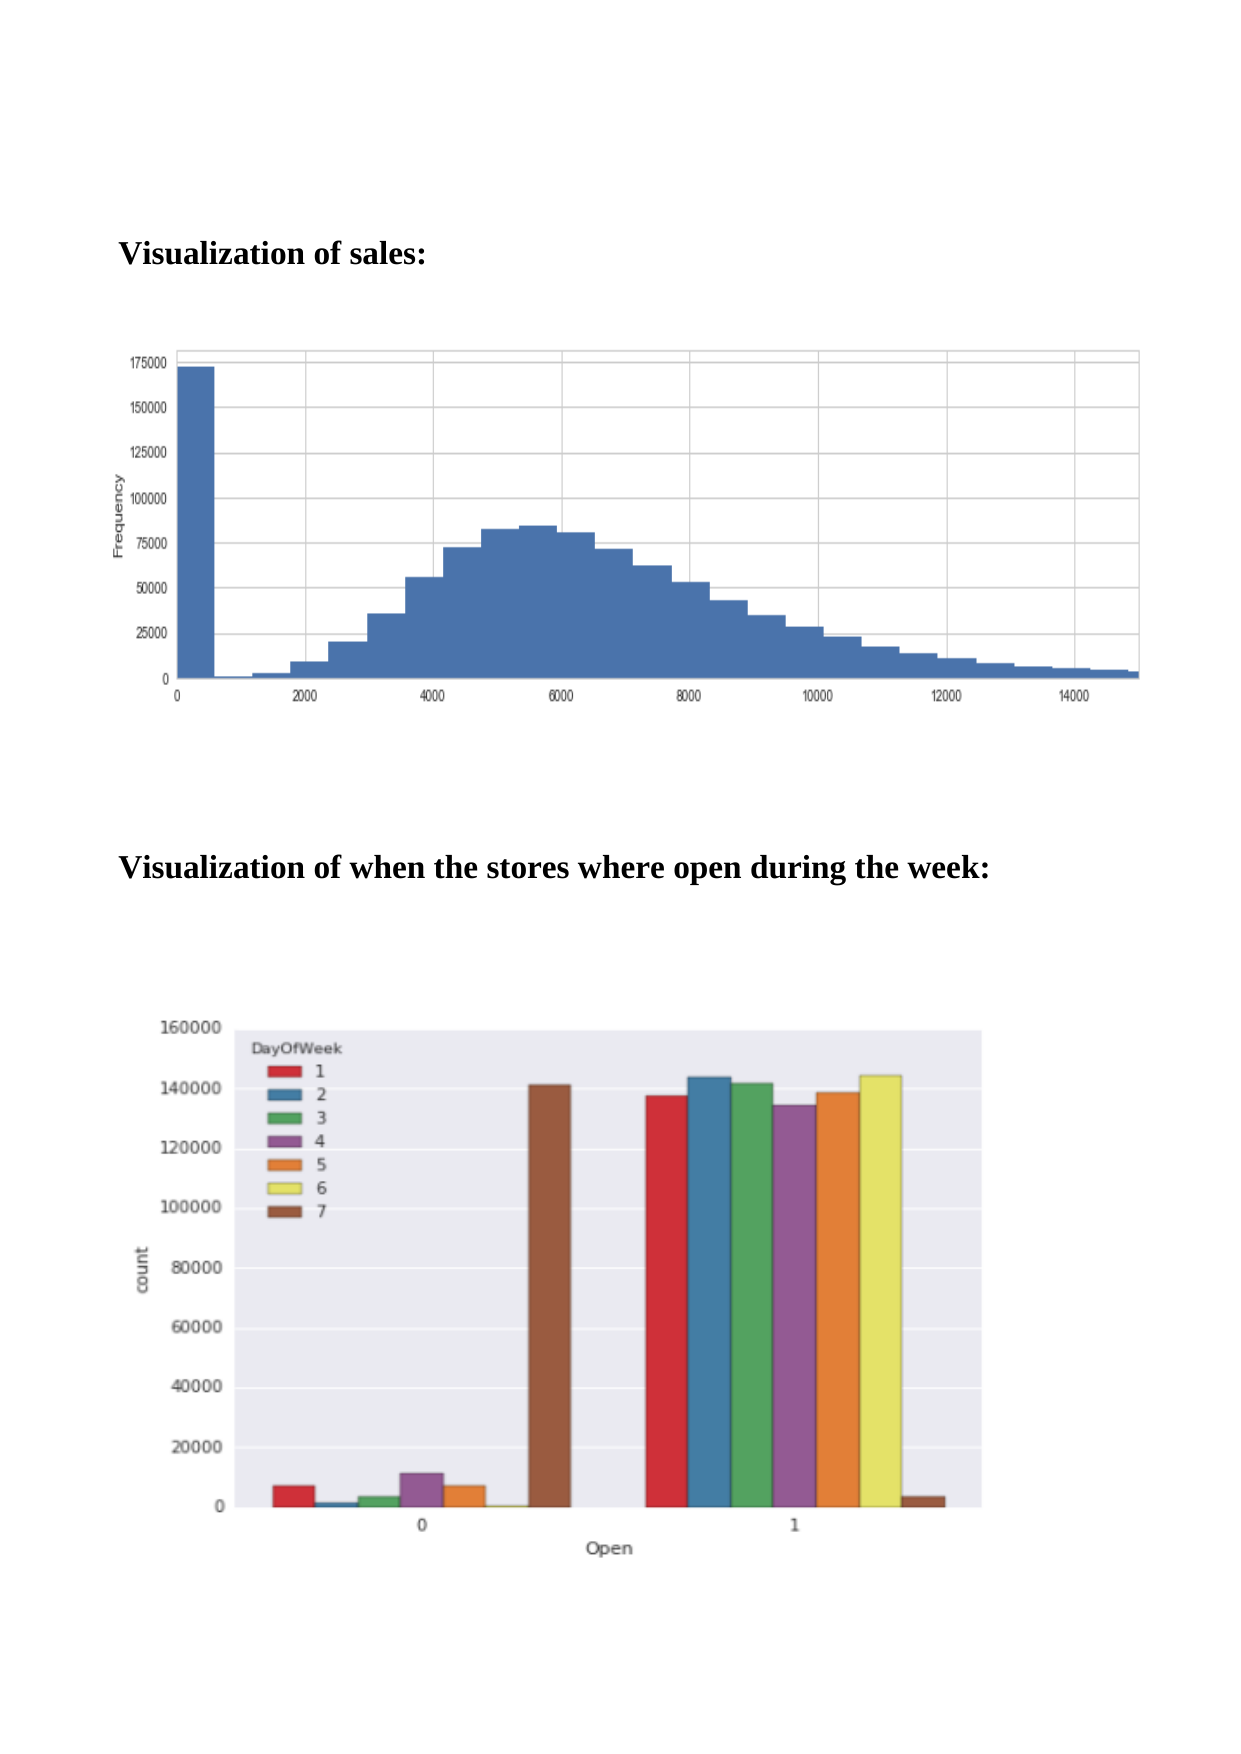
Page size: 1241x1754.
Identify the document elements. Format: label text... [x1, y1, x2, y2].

picture [73, 1000, 1241, 1579]
text Visualization of sales: [118, 233, 1122, 271]
text Visualization of when the stores where open during the week: [118, 847, 1122, 886]
picture [88, 309, 1195, 733]
